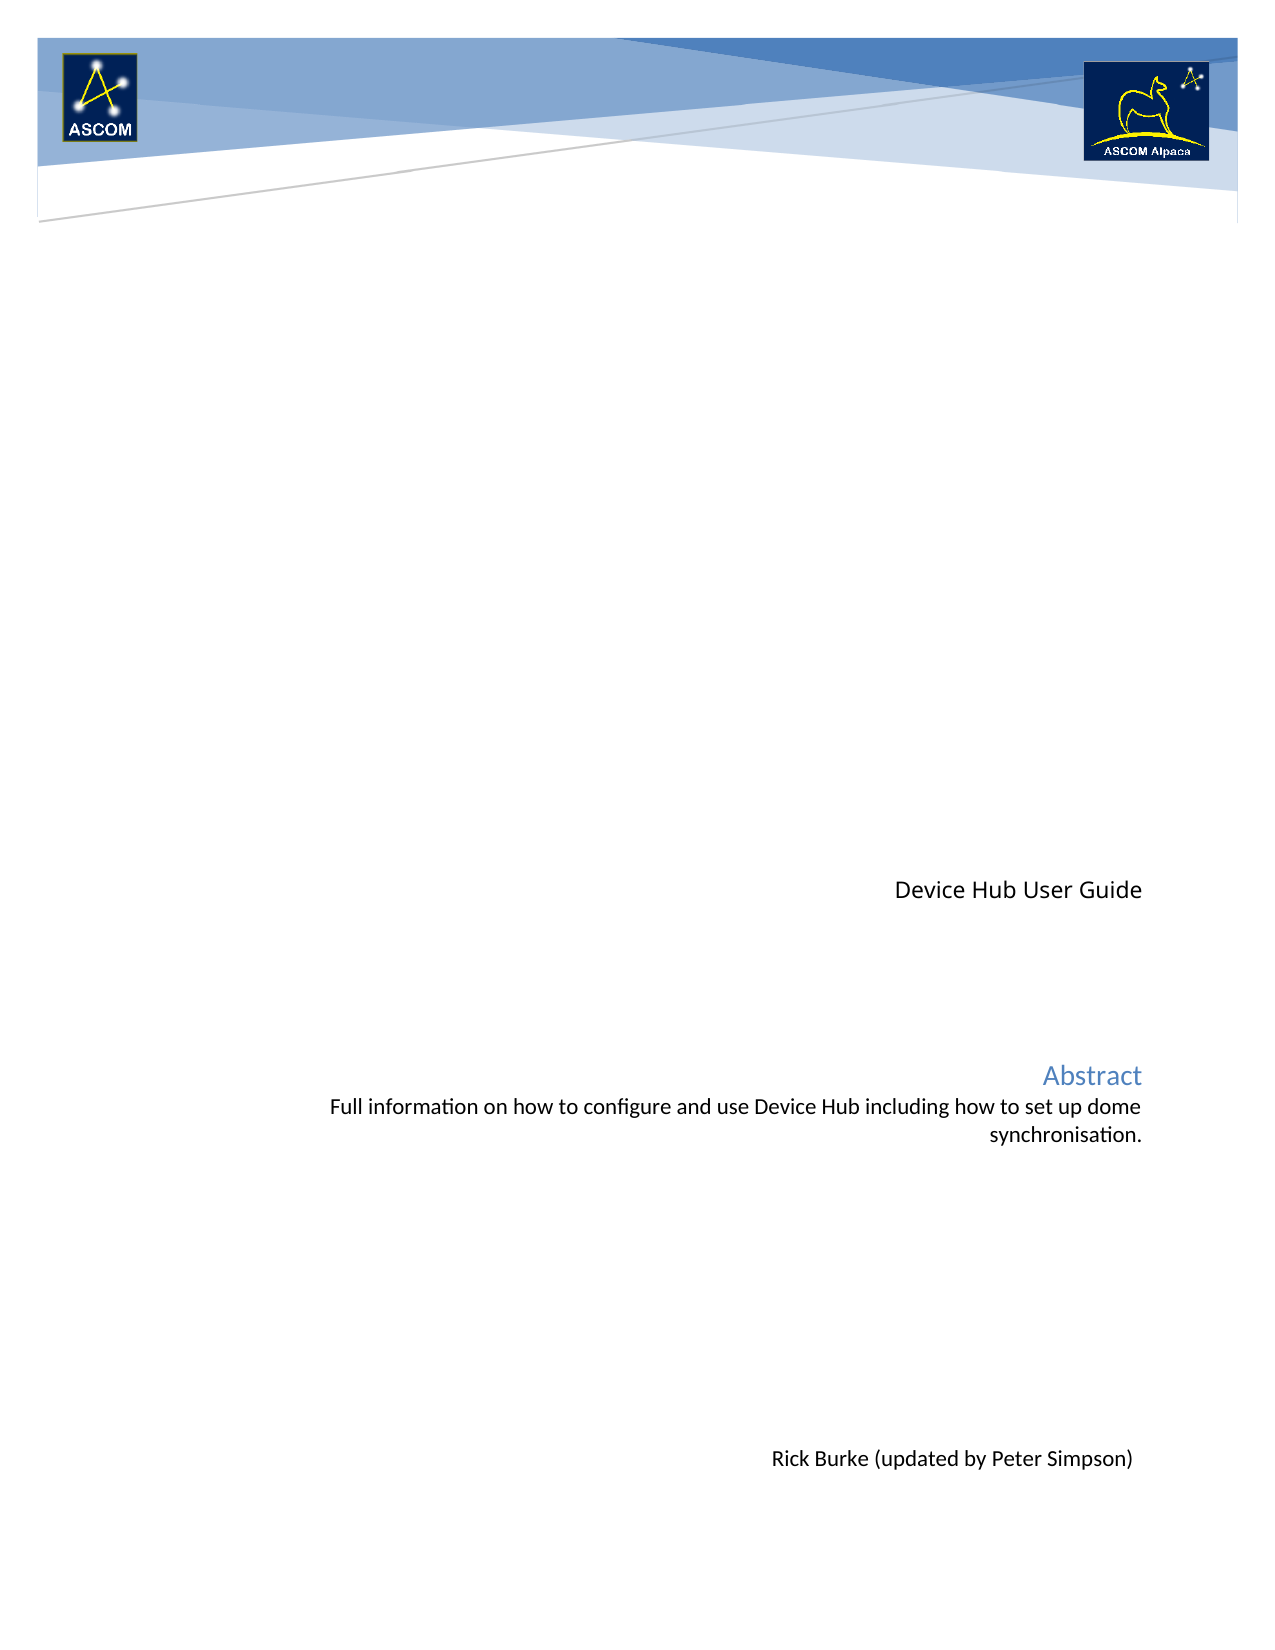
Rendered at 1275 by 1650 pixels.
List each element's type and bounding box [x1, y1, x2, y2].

picture [37, 37, 1238, 238]
